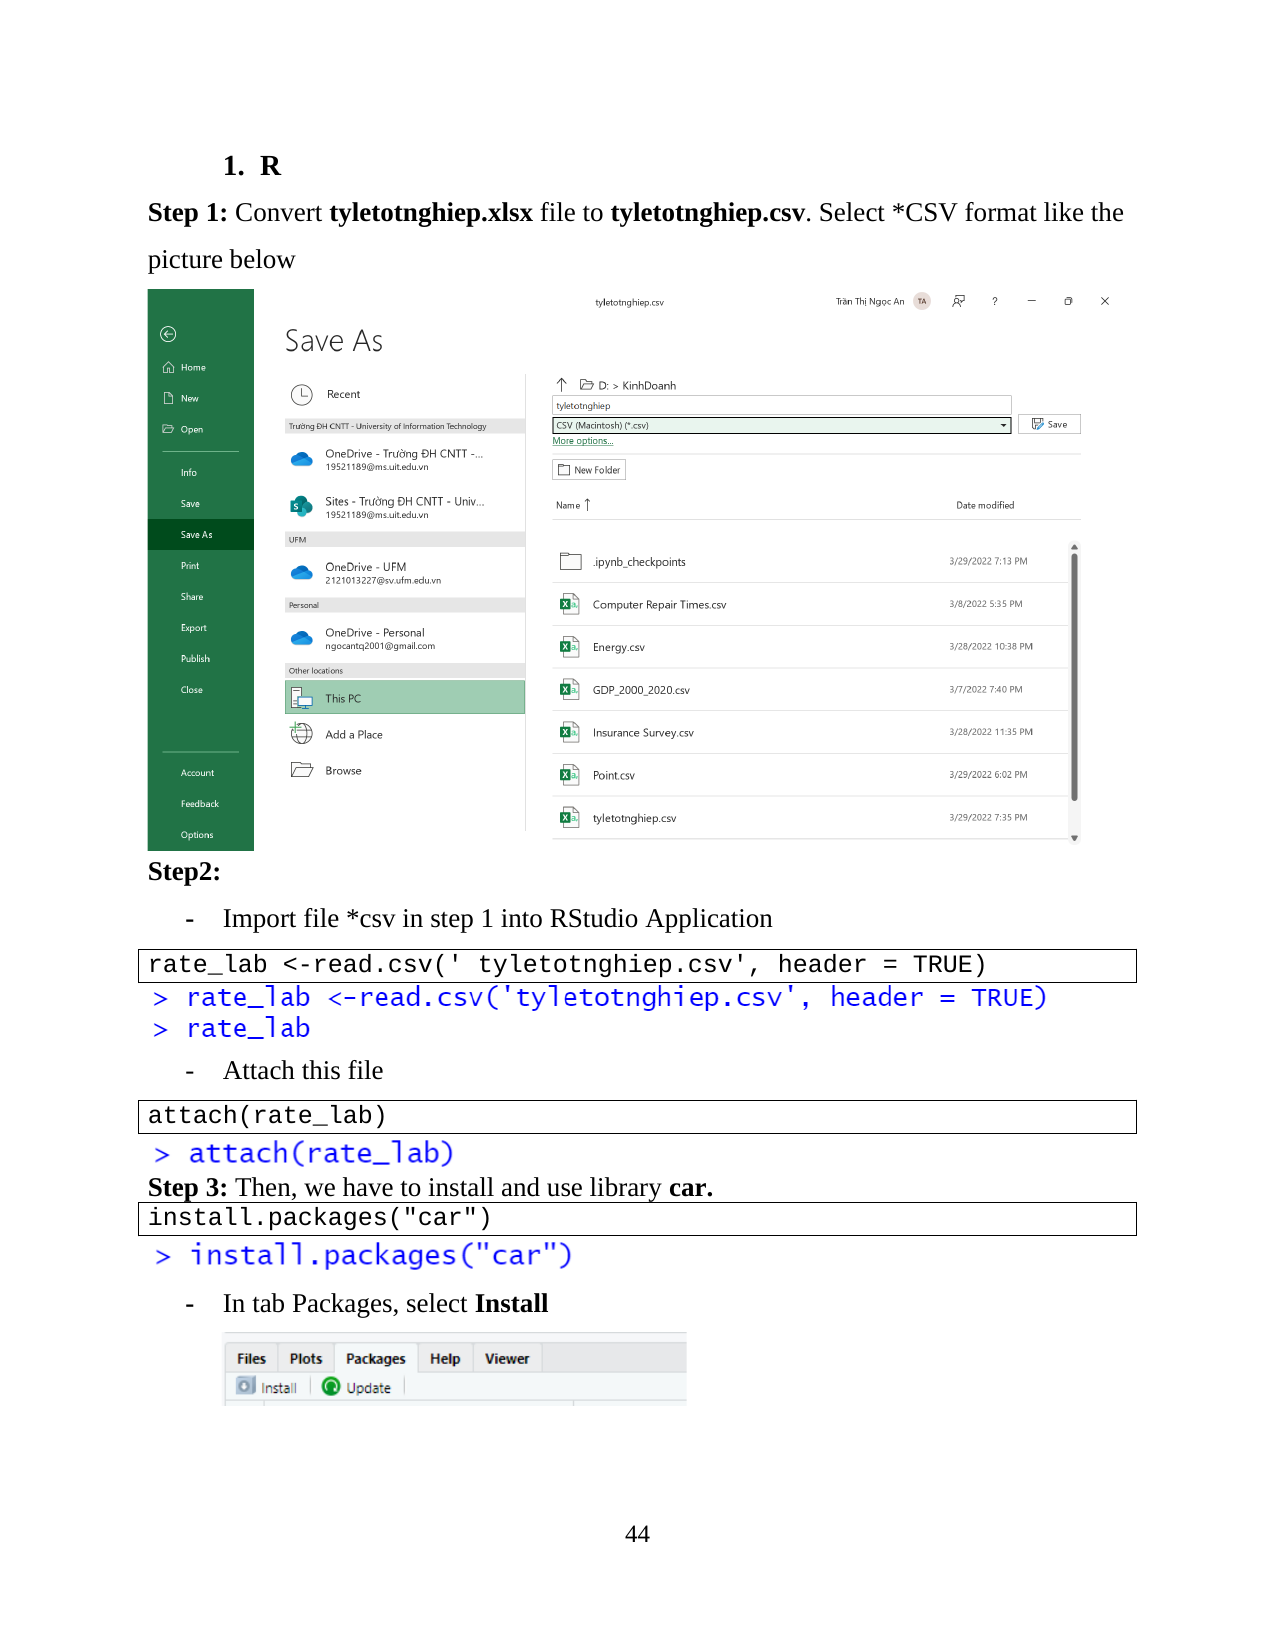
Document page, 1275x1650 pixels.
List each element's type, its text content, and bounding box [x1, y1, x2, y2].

text Step2: [148, 855, 1127, 886]
text Step 3: Then, we have to install and use library car. [148, 1171, 1127, 1202]
text R [223, 148, 1127, 181]
list Attach this file [185, 1054, 1127, 1085]
text Step 1: Convert tyletotnghiep.xlsx file to tyletotnghiep.csv. Select *CSV format like the picture below [148, 196, 1127, 274]
text attach(rate_lab) [139, 1101, 1136, 1133]
text install.packages("car") [139, 1203, 1136, 1235]
list Import file *csv in step 1 into RStudio Application [185, 902, 1127, 933]
picture [221, 1332, 687, 1406]
picture [147, 983, 1123, 1042]
picture [147, 289, 1123, 851]
picture [147, 1134, 492, 1171]
text rate_lab <-read.csv(' tyletotnghiep.csv', header = TRUE) [139, 950, 1136, 982]
picture [147, 1236, 588, 1275]
list In tab Packages, select Install [185, 1287, 1127, 1318]
